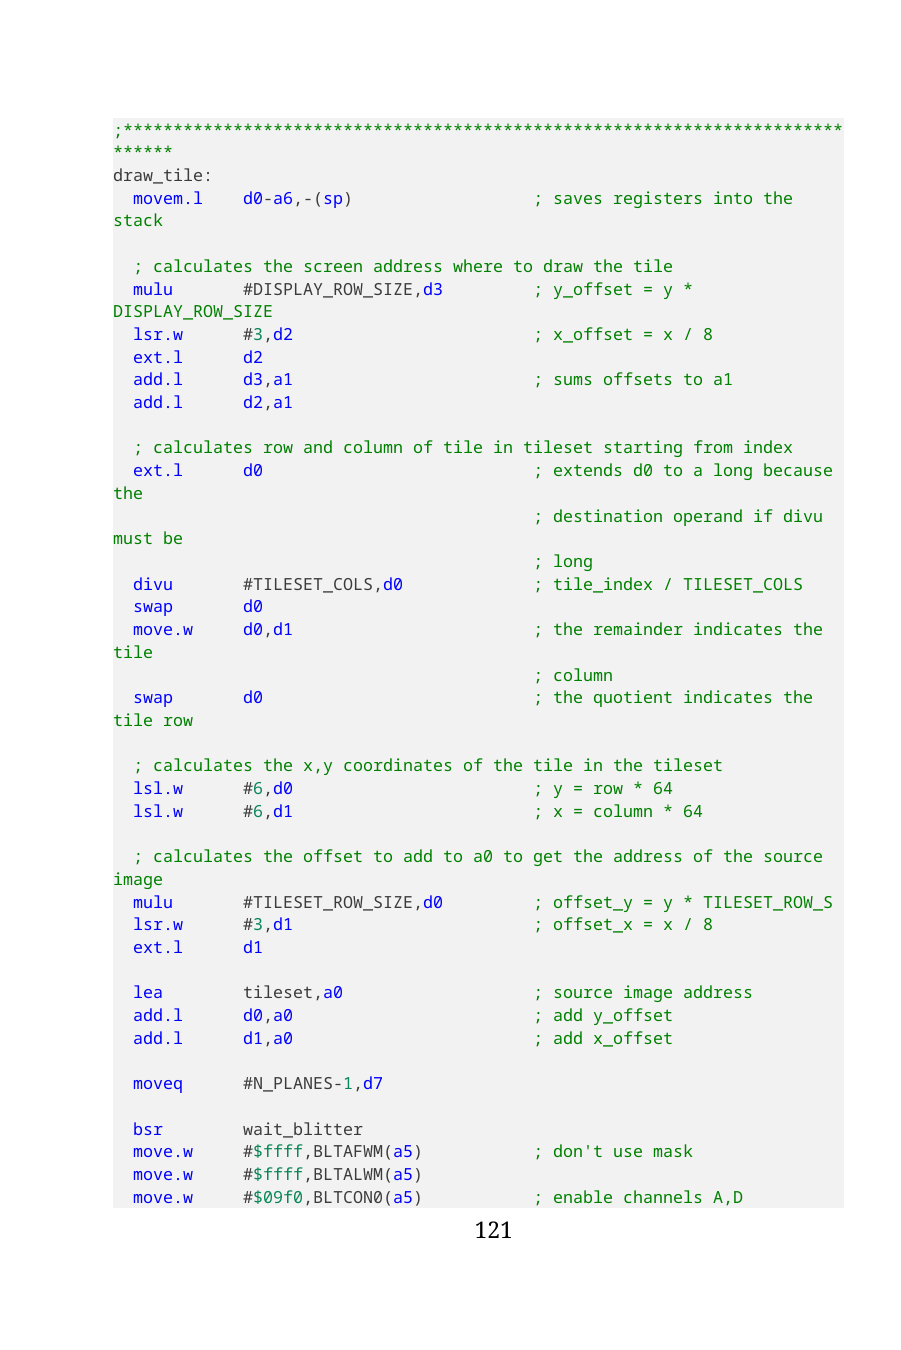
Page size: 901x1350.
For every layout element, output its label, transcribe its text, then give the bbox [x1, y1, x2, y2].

text ; calculates row and column of tile in tileset starting from index [113, 436, 844, 459]
text ;****************************************************************************** [113, 118, 844, 163]
text divu #TILESET_COLS,d0 ; tile_index / TILESET_COLS [113, 572, 844, 595]
text mulu #DISPLAY_ROW_SIZE,d3 ; y_offset = y * DISPLAY_ROW_SIZE [113, 277, 844, 322]
text add.l d2,a1 [113, 391, 844, 413]
text draw_tile: [113, 163, 844, 186]
text bsr wait_blitter [113, 1117, 844, 1140]
text ; calculates the x,y coordinates of the tile in the tileset [113, 754, 844, 777]
text swap d0 [113, 595, 844, 618]
text lea tileset,a0 ; source image address [113, 981, 844, 1004]
text ; calculates the screen address where to draw the tile [113, 254, 844, 277]
text lsr.w #3,d2 ; x_offset = x / 8 [113, 322, 844, 345]
text ; long [113, 549, 844, 572]
text ; column [113, 663, 844, 686]
text move.w d0,d1 ; the remainder indicates the tile [113, 618, 844, 663]
text swap d0 ; the quotient indicates the tile row [113, 686, 844, 731]
text ext.l d1 [113, 936, 844, 958]
text add.l d1,a0 ; add x_offset [113, 1026, 844, 1049]
text move.w #$09f0,BLTCON0(a5) ; enable channels A,D [113, 1185, 844, 1208]
text move.w #$ffff,BLTALWM(a5) [113, 1163, 844, 1185]
text lsl.w #6,d1 ; x = column * 64 [113, 799, 844, 822]
text lsl.w #6,d0 ; y = row * 64 [113, 777, 844, 799]
text movem.l d0-a6,-(sp) ; saves registers into the stack [113, 186, 844, 232]
text ext.l d0 ; extends d0 to a long because the [113, 459, 844, 504]
text ext.l d2 [113, 345, 844, 368]
text ; calculates the offset to add to a0 to get the address of the source image [113, 845, 844, 890]
text moveq #N_PLANES-1,d7 [113, 1072, 844, 1094]
text mulu #TILESET_ROW_SIZE,d0 ; offset_y = y * TILESET_ROW_S [113, 890, 844, 913]
text move.w #$ffff,BLTAFWM(a5) ; don't use mask [113, 1140, 844, 1163]
text ; destination operand if divu must be [113, 504, 844, 549]
text lsr.w #3,d1 ; offset_x = x / 8 [113, 913, 844, 936]
text add.l d3,a1 ; sums offsets to a1 [113, 368, 844, 391]
text add.l d0,a0 ; add y_offset [113, 1004, 844, 1026]
